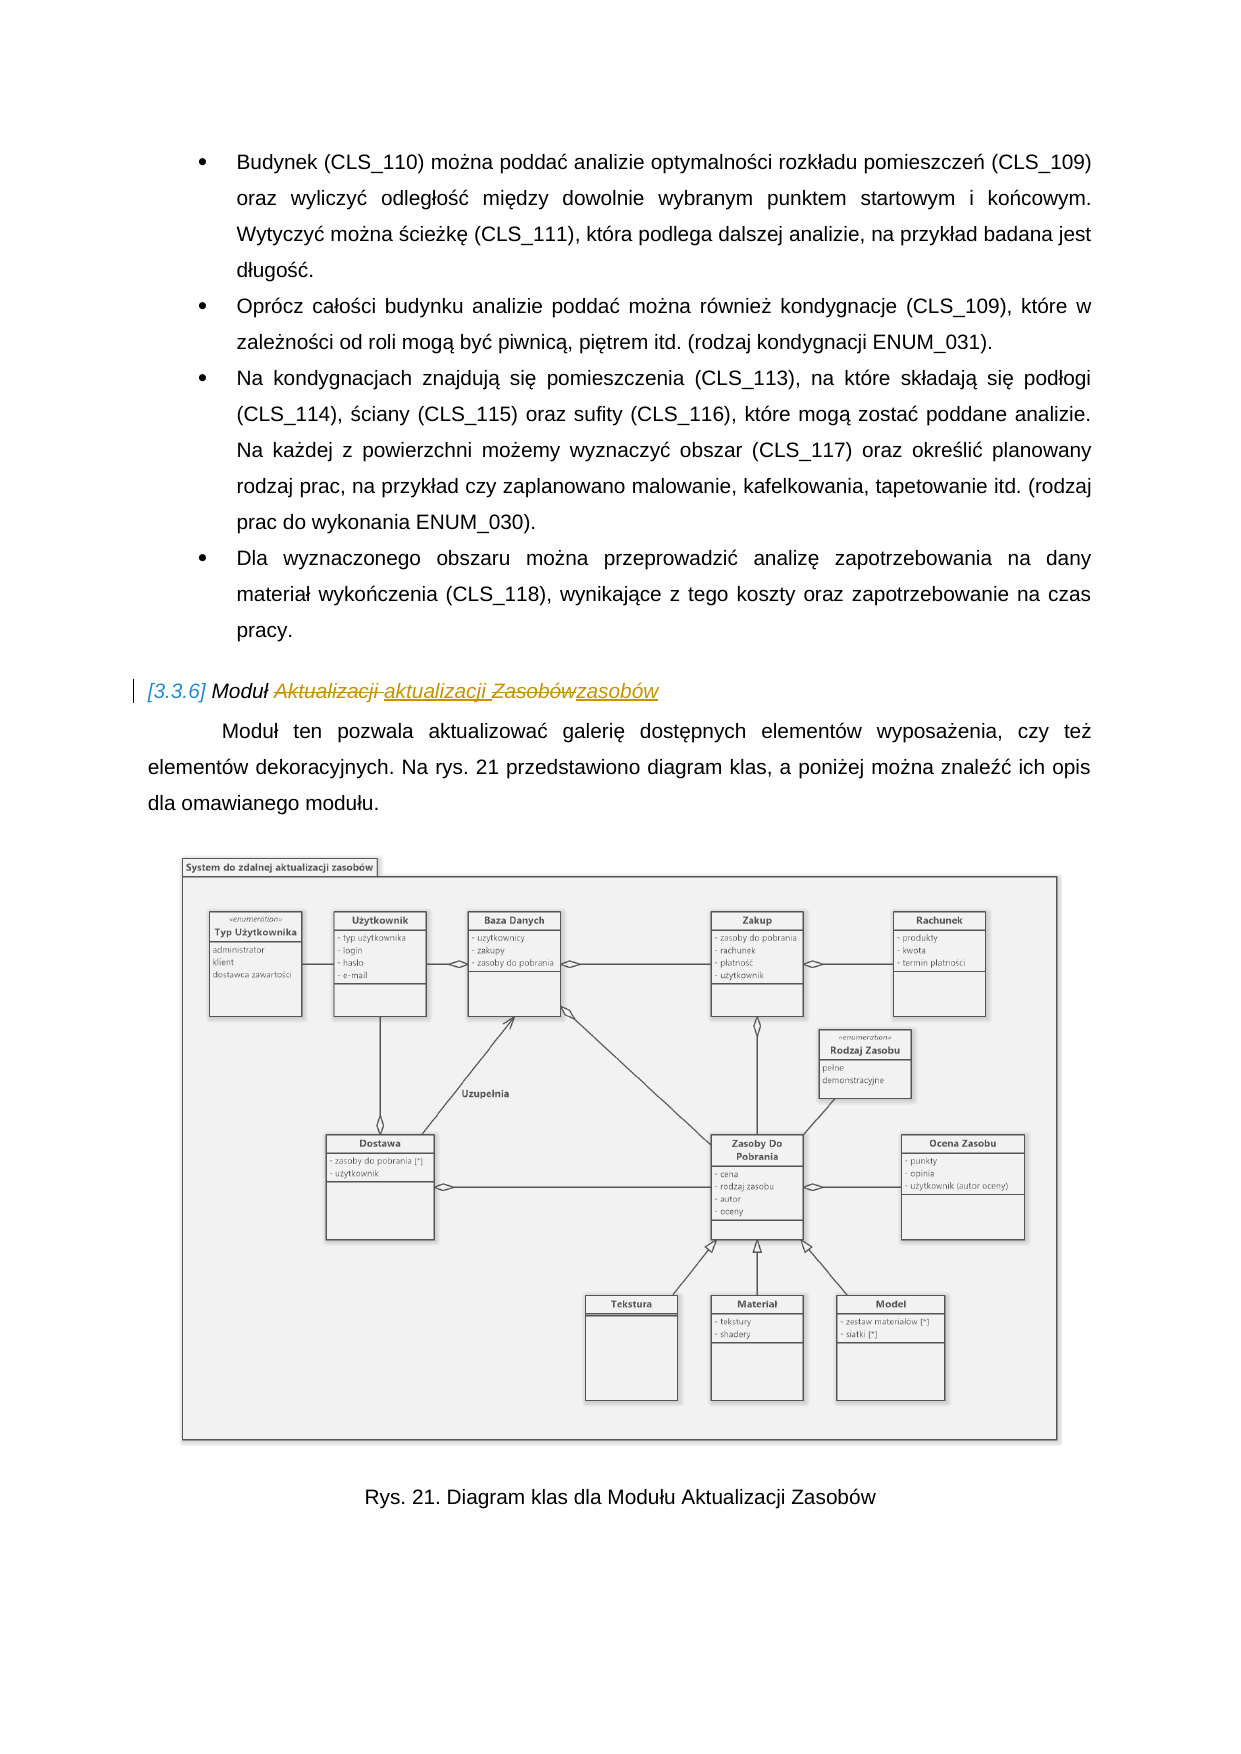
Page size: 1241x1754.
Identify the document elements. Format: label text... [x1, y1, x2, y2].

subtitle Moduł [148, 678, 1092, 702]
text Rys. 21. Diagram klas dla Modułu Aktualizacji Zasobów [148, 1485, 1092, 1509]
list Na kondygnacjach znajdują się pomieszczenia (CLS_113), na które składają się podłogi (CLS_114), ściany (CLS_115) oraz sufity (CLS_116), które mogą zostać poddane analizie. Na każdej z powierzchni możemy wyznaczyć obszar (CLS_117) oraz określić planowany rodzaj prac, na przykład czy zaplanowano malowanie, kafelkowania, tapetowanie itd. (rodzaj prac do wykonania ENUM_030). [199, 366, 1092, 534]
list Oprócz całości budynku analizie poddać można również kondygnacje (CLS_109), które w zależności od roli mogą być piwnicą, piętrem itd. (rodzaj kondygnacji ENUM_031). [199, 294, 1092, 354]
picture [177, 853, 1063, 1446]
text Moduł ten pozwala aktualizować galerię dostępnych elementów wyposażenia, czy też elementów dekoracyjnych. Na rys. 21 przedstawiono diagram klas, a poniżej można znaleźć ich opis dla omawianego modułu. [148, 718, 1092, 814]
list Budynek (CLS_110) można poddać analizie optymalności rozkładu pomieszczeń (CLS_109) oraz wyliczyć odległość między dowolnie wybranym punktem startowym i końcowym. Wytyczyć można ścieżkę (CLS_111), która podlega dalszej analizie, na przykład badana jest długość. [199, 150, 1092, 282]
list Dla wyznaczonego obszaru można przeprowadzić analizę zapotrzebowania na dany materiał wykończenia (CLS_118), wynikające z tego koszty oraz zapotrzebowanie na czas pracy. [199, 546, 1092, 642]
